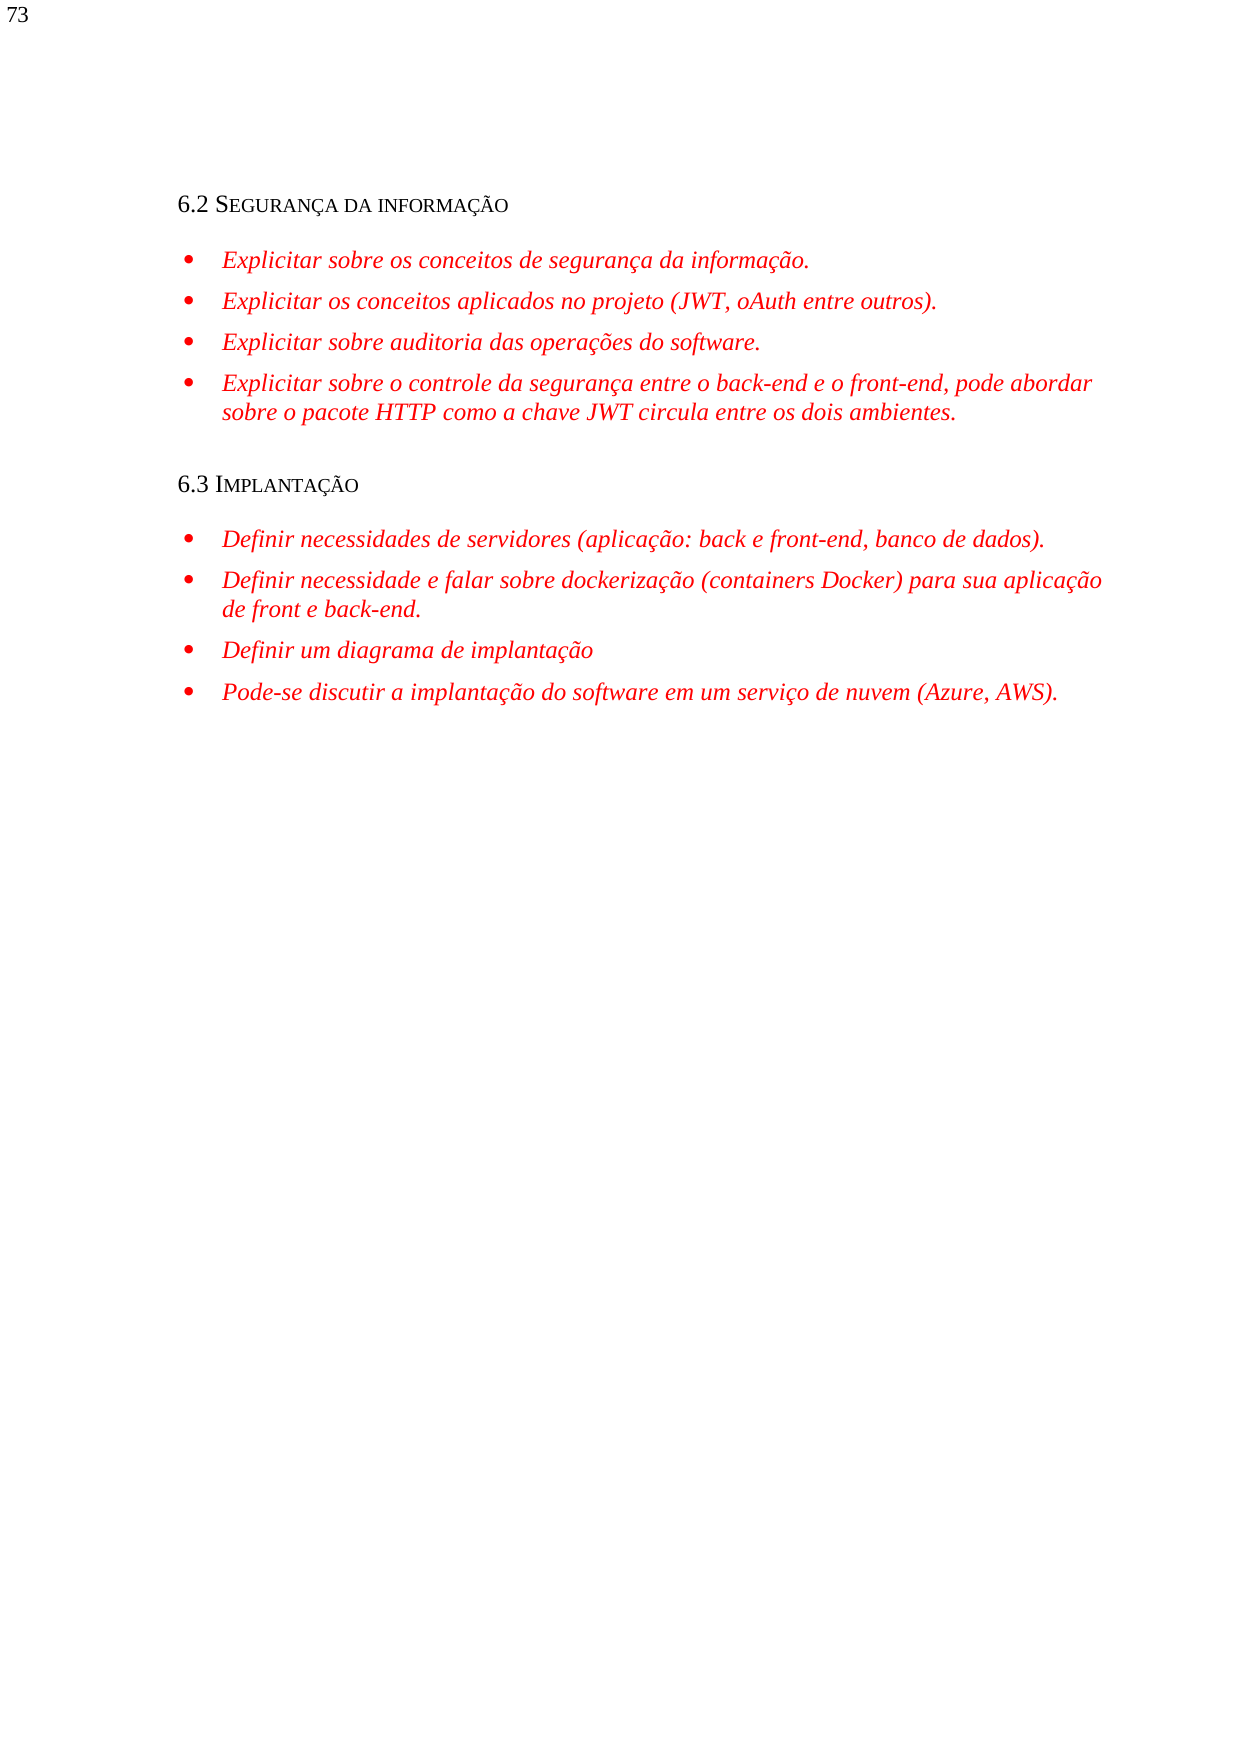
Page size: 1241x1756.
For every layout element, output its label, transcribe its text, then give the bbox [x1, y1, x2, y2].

list Explicitar sobre os conceitos de segurança da informação. [184, 245, 1148, 273]
list Definir necessidades de servidores (aplicação: back e front-end, banco de dados). [184, 524, 1148, 553]
list Definir um diagrama de implantação [184, 636, 1148, 664]
text 6.3 IMPLANTAÇÃO [177, 469, 1148, 497]
list Explicitar os conceitos aplicados no projeto (JWT, oAuth entre outros). [184, 286, 1148, 314]
list Explicitar sobre o controle da segurança entre o back-end e o front-end, pode abordar sobre o pacote HTTP como a chave JWT circula entre os dois ambientes. [184, 368, 1122, 426]
list Explicitar sobre auditoria das operações do software. [184, 327, 1148, 356]
text 6.2 SEGURANÇA DA INFORMAÇÃO [177, 189, 1148, 218]
list Pode-se discutir a implantação do software em um serviço de nuvem (Azure, AWS). [184, 677, 1148, 705]
list Definir necessidade e falar sobre dockerização (containers Docker) para sua aplicação de front e back-end. [184, 566, 1123, 623]
